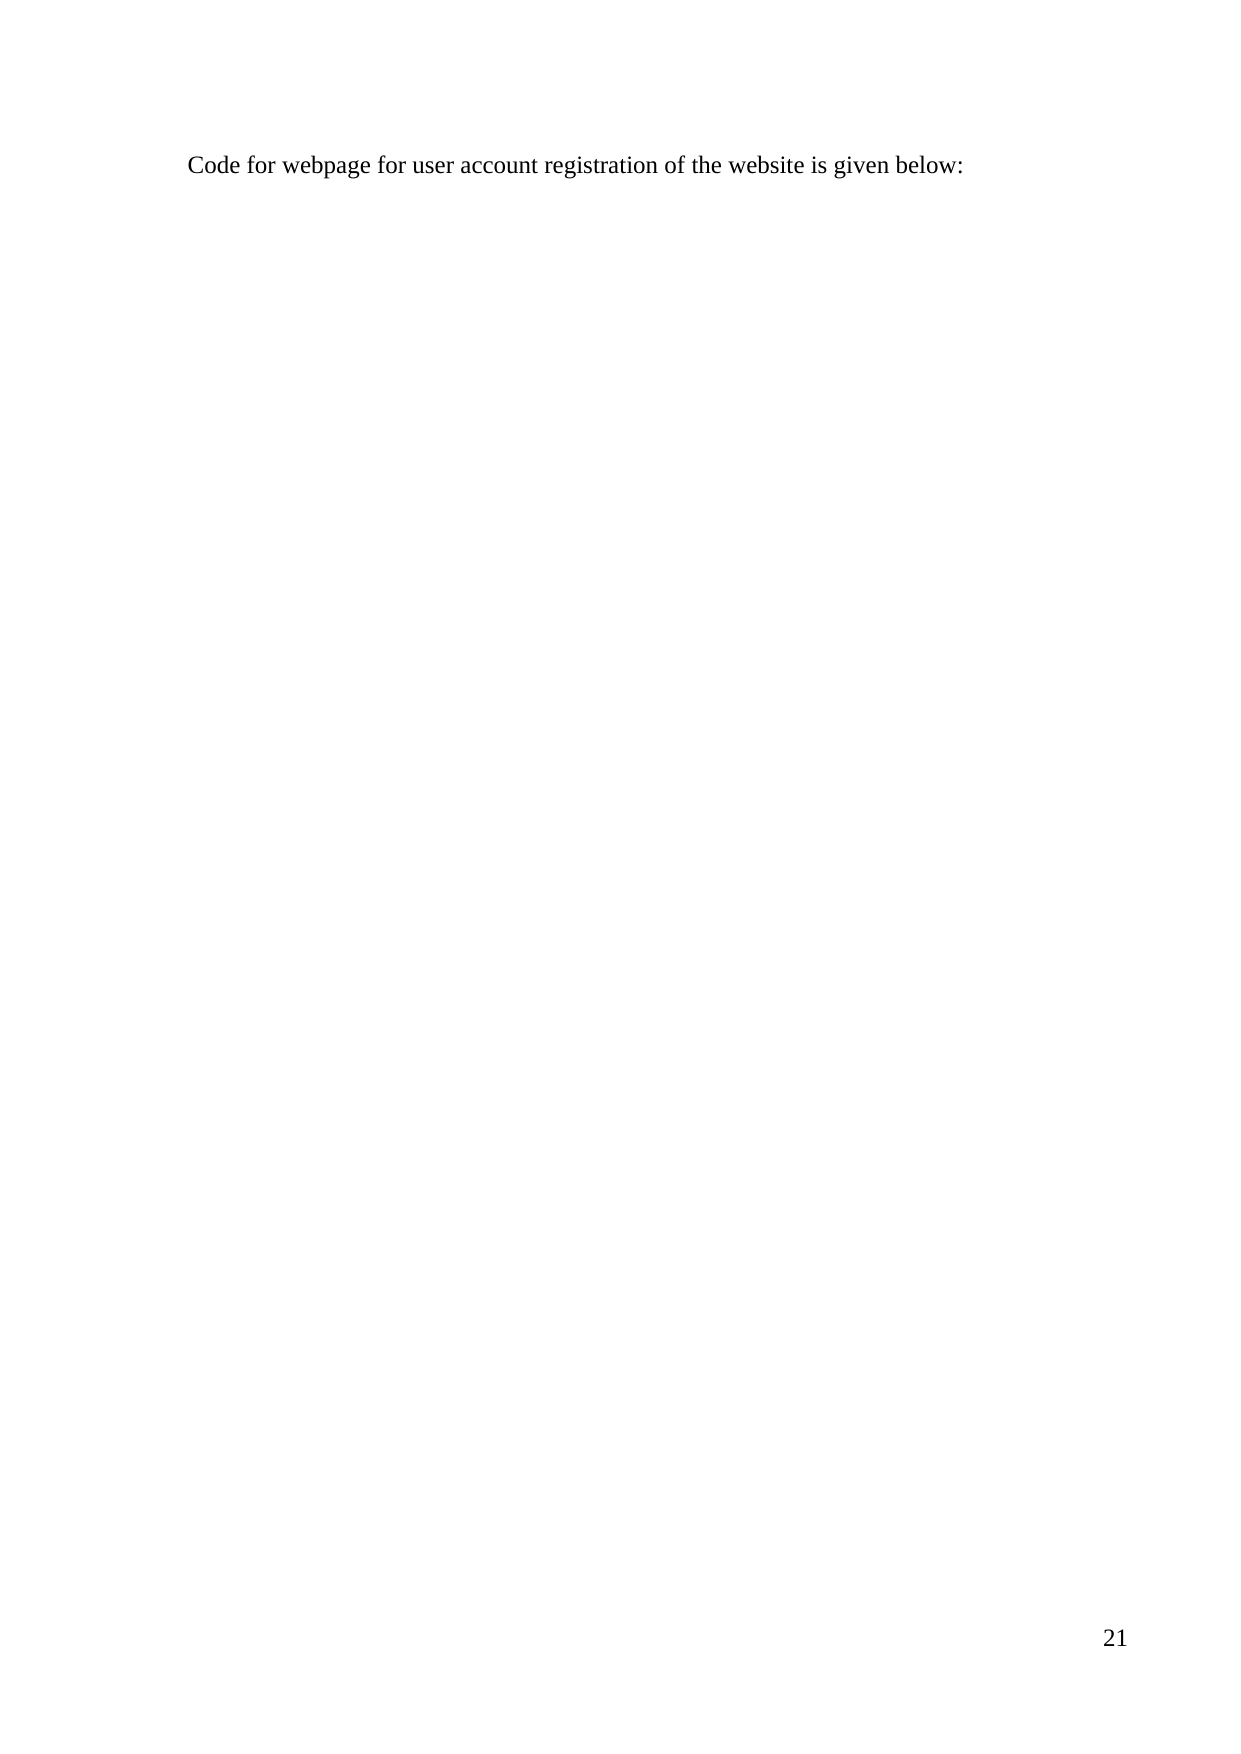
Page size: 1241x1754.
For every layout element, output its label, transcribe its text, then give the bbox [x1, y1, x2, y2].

text Code for webpage for user account registration of the website is given below: [187, 150, 1128, 179]
